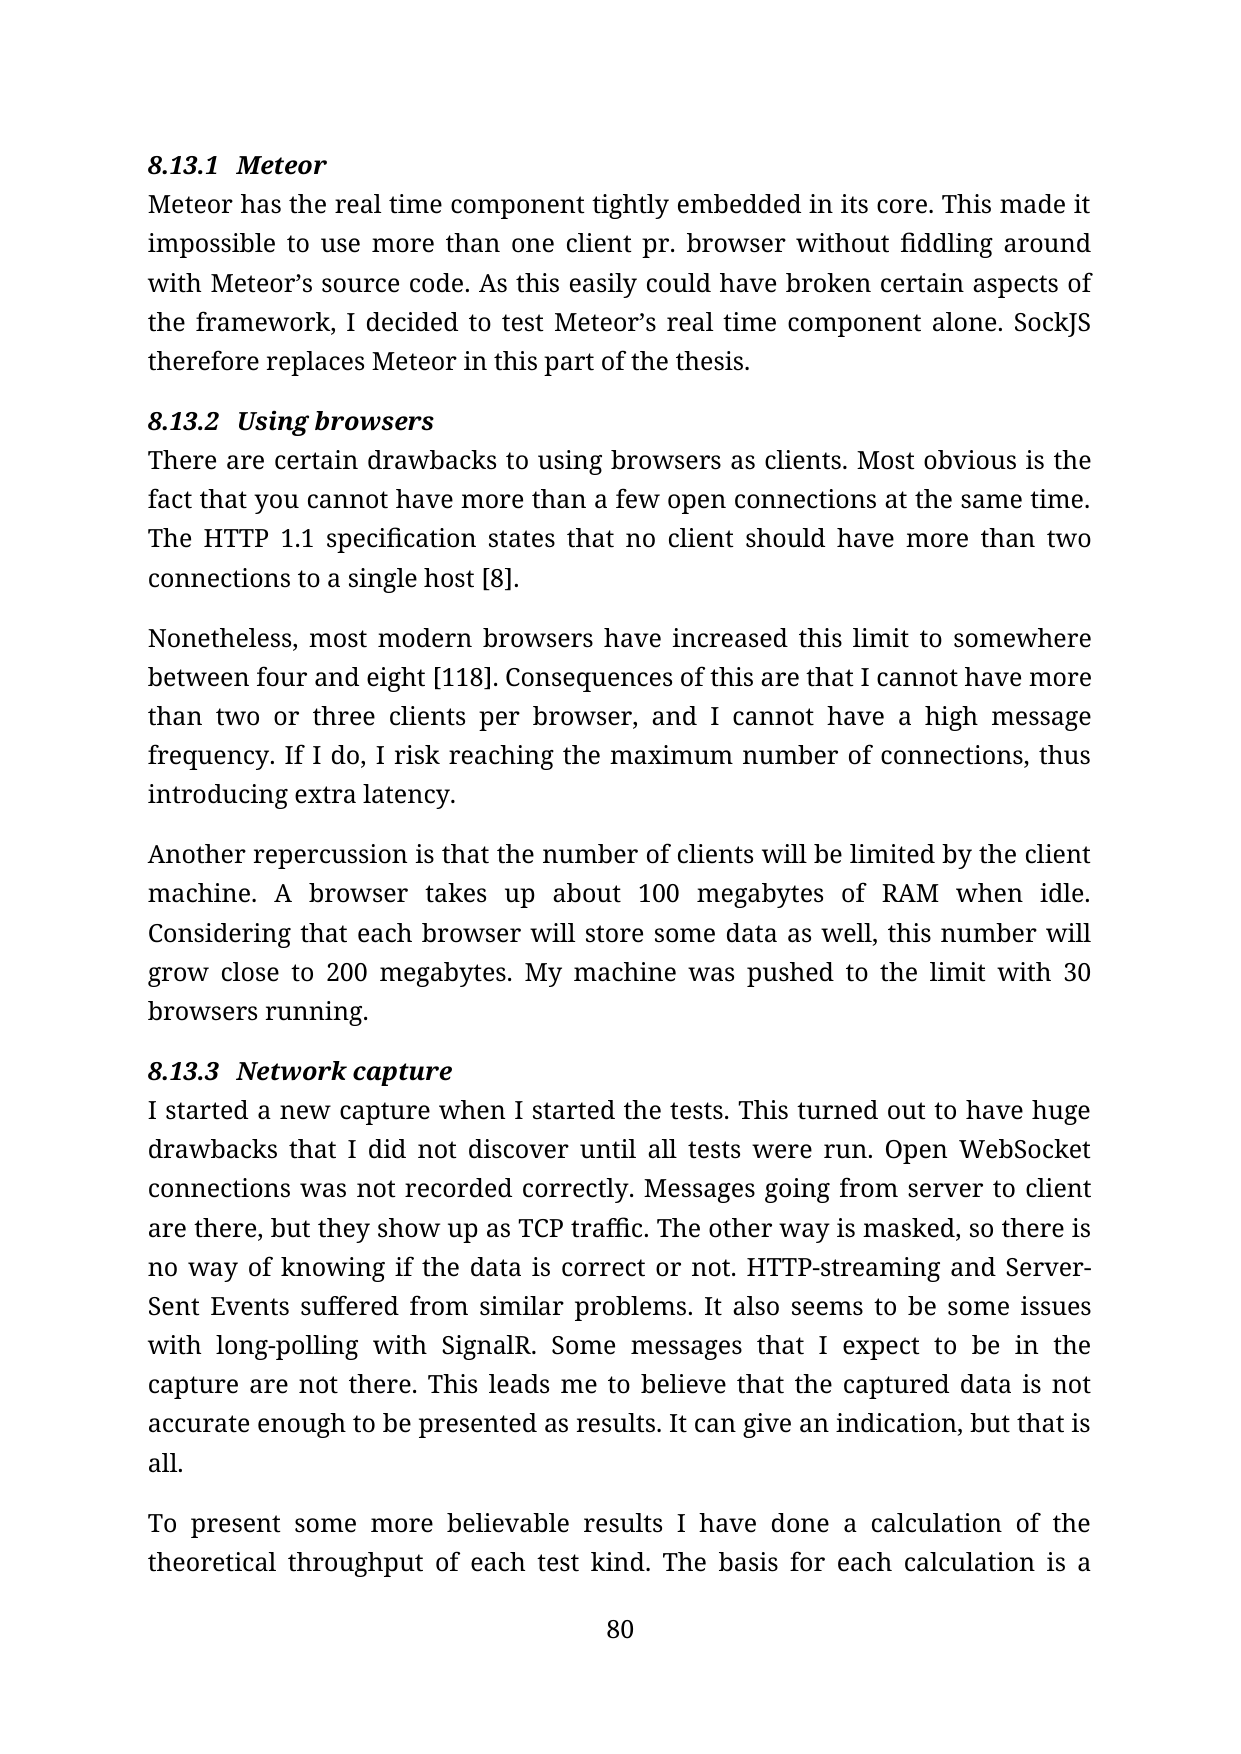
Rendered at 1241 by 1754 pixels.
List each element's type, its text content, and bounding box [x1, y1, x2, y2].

text Meteor has the real time component tightly embedded in its core. This made it impossible to use more than one client pr. browser without fiddling around with Meteor’s source code. As this easily could have broken certain aspects of the framework, I decided to test Meteor’s real time component alone. SockJS therefore replaces Meteor in this part of the thesis. [148, 187, 1092, 378]
subtitle Using browsers [148, 403, 1092, 438]
subtitle Meteor [148, 148, 1092, 182]
text I started a new capture when I started the tests. This turned out to have huge drawbacks that I did not discover until all tests were run. Open WebSocket connections was not recorded correctly. Messages going from server to client are there, but they show up as TCP traffic. The other way is masked, so there is no way of knowing if the data is correct or not. HTTP-streaming and Server-Sent Events suffered from similar problems. It also seems to be some issues with long-polling with SignalR. Some messages that I expect to be in the capture are not there. This leads me to believe that the captured data is not accurate enough to be presented as results. It can give an indication, but that is all. [148, 1093, 1092, 1479]
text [148, 1505, 1092, 1578]
text There are certain drawbacks to using browsers as clients. Most obvious is the fact that you cannot have more than a few open connections at the same time. The HTTP 1.1 specification states that no client should have more than two connections to a single host [8]. [148, 443, 1092, 594]
text Another repercussion is that the number of clients will be limited by the client machine. A browser takes up about 100 megabytes of RAM when idle. Considering that each browser will store some data as well, this number will grow close to 200 megabytes. My machine was pushed to the limit with 30 browsers running. [148, 837, 1092, 1028]
text Nonetheless, most modern browsers have increased this limit to somewhere between four and eight [118]. Consequences of this are that I cannot have more than two or three clients per browser, and I cannot have a high message frequency. If I do, I risk reaching the maximum number of connections, thus introducing extra latency. [148, 620, 1092, 811]
subtitle Network capture [148, 1053, 1092, 1088]
